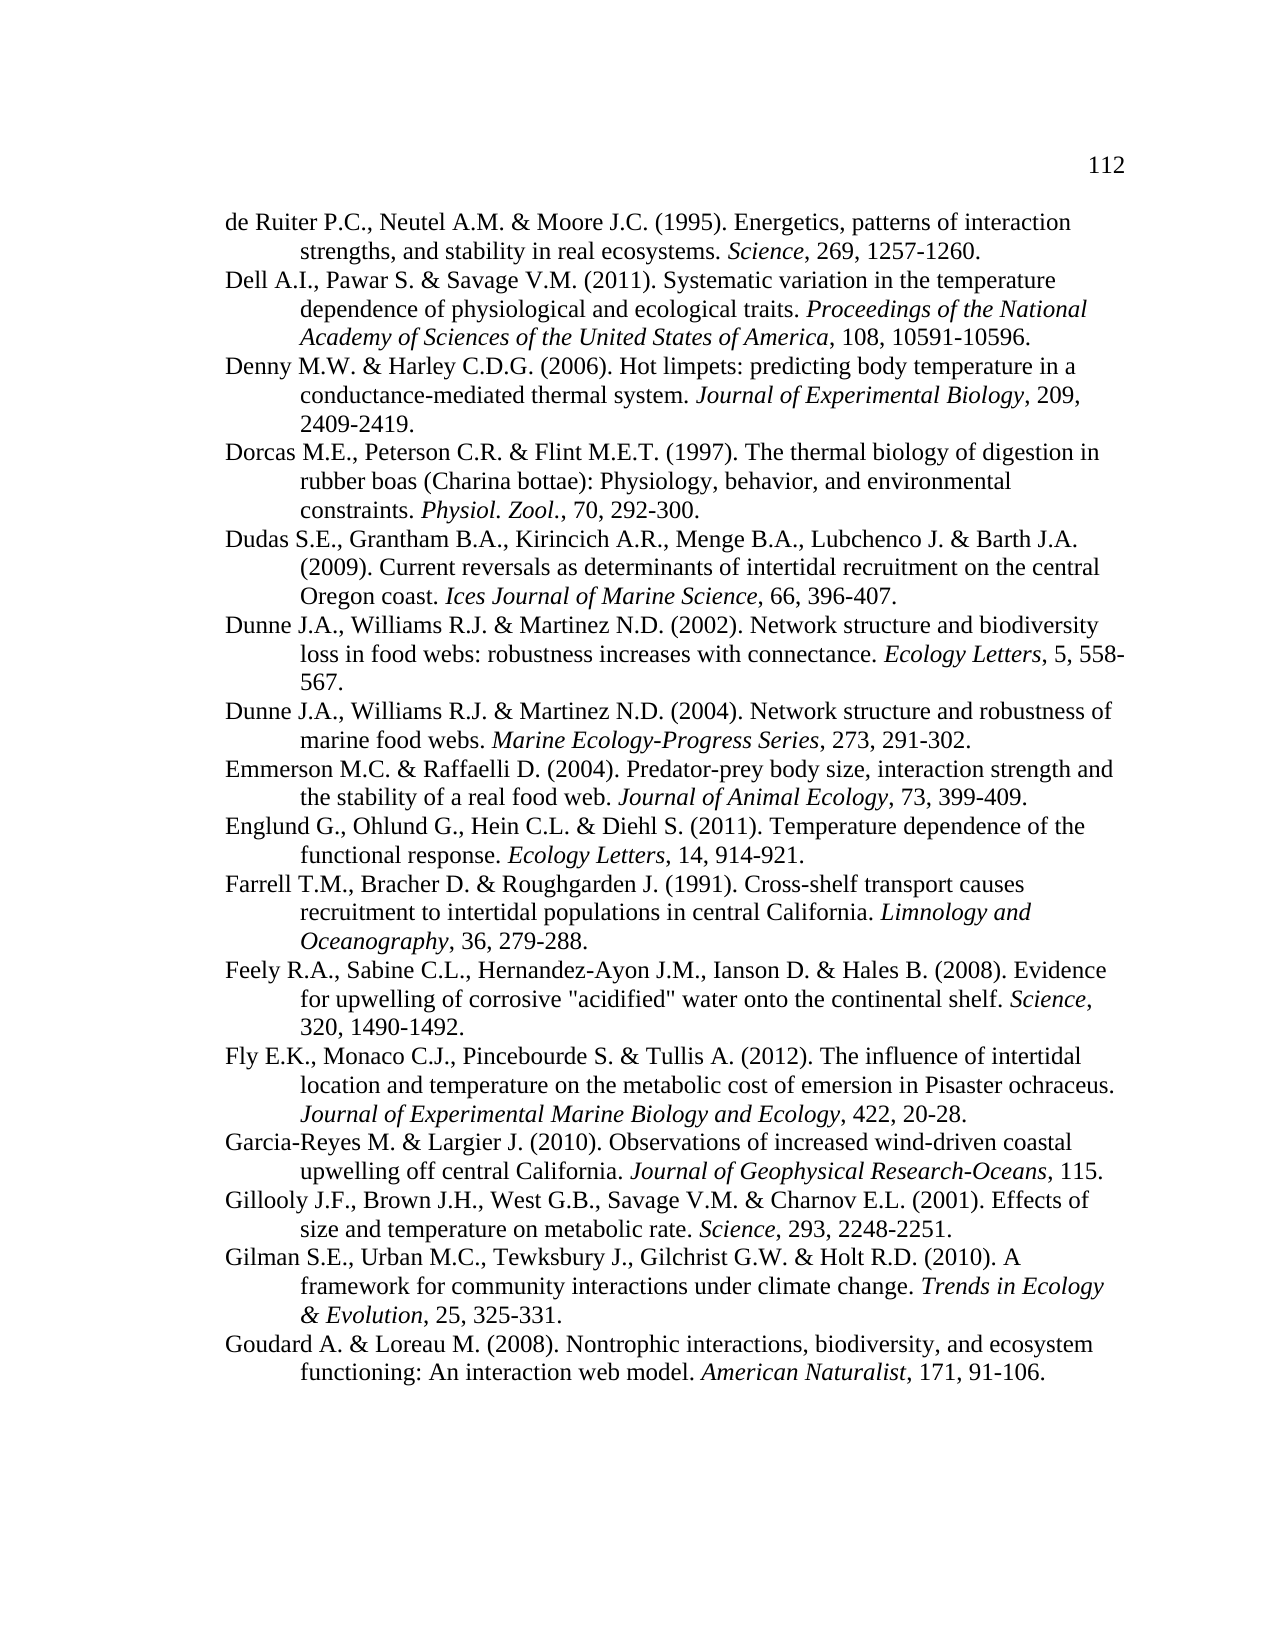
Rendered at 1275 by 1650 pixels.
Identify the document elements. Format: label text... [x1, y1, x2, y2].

text Emmerson M.C. & Raffaelli D. (2004). Predator-prey body size, interaction strength and the stability of a real food web. Journal of Animal Ecology, 73, 399-409. [225, 754, 1125, 811]
text Englund G., Ohlund G., Hein C.L. & Diehl S. (2011). Temperature dependence of the functional response. Ecology Letters, 14, 914-921. [225, 811, 1125, 869]
text Gillooly J.F., Brown J.H., West G.B., Savage V.M. & Charnov E.L. (2001). Effects of size and temperature on metabolic rate. Science, 293, 2248-2251. [225, 1185, 1125, 1242]
text Feely R.A., Sabine C.L., Hernandez-Ayon J.M., Ianson D. & Hales B. (2008). Evidence for upwelling of corrosive "acidified" water onto the continental shelf. Science, 320, 1490-1492. [225, 955, 1125, 1041]
text Gilman S.E., Urban M.C., Tewksbury J., Gilchrist G.W. & Holt R.D. (2010). A framework for community interactions under climate change. Trends in Ecology & Evolution, 25, 325-331. [225, 1242, 1125, 1329]
text Fly E.K., Monaco C.J., Pincebourde S. & Tullis A. (2012). The influence of intertidal location and temperature on the metabolic cost of emersion in Pisaster ochraceus. Journal of Experimental Marine Biology and Ecology, 422, 20-28. [225, 1041, 1125, 1127]
text Dunne J.A., Williams R.J. & Martinez N.D. (2004). Network structure and robustness of marine food webs. Marine Ecology-Progress Series, 273, 291-302. [225, 696, 1125, 754]
text Dell A.I., Pawar S. & Savage V.M. (2011). Systematic variation in the temperature dependence of physiological and ecological traits. Proceedings of the National Academy of Sciences of the United States of America, 108, 10591-10596. [225, 265, 1125, 351]
text de Ruiter P.C., Neutel A.M. & Moore J.C. (1995). Energetics, patterns of interaction strengths, and stability in real ecosystems. Science, 269, 1257-1260. [225, 207, 1125, 265]
text Dunne J.A., Williams R.J. & Martinez N.D. (2002). Network structure and biodiversity loss in food webs: robustness increases with connectance. Ecology Letters, 5, 558-567. [225, 610, 1125, 696]
text Goudard A. & Loreau M. (2008). Nontrophic interactions, biodiversity, and ecosystem functioning: An interaction web model. American Naturalist, 171, 91-106. [225, 1329, 1125, 1386]
text Denny M.W. & Harley C.D.G. (2006). Hot limpets: predicting body temperature in a conductance-mediated thermal system. Journal of Experimental Biology, 209, 2409-2419. [225, 351, 1125, 437]
text Farrell T.M., Bracher D. & Roughgarden J. (1991). Cross-shelf transport causes recruitment to intertidal populations in central California. Limnology and Oceanography, 36, 279-288. [225, 869, 1125, 955]
text Dorcas M.E., Peterson C.R. & Flint M.E.T. (1997). The thermal biology of digestion in rubber boas (Charina bottae): Physiology, behavior, and environmental constraints. Physiol. Zool., 70, 292-300. [225, 437, 1125, 524]
text Dudas S.E., Grantham B.A., Kirincich A.R., Menge B.A., Lubchenco J. & Barth J.A. (2009). Current reversals as determinants of intertidal recruitment on the central Oregon coast. Ices Journal of Marine Science, 66, 396-407. [225, 524, 1125, 610]
text Garcia-Reyes M. & Largier J. (2010). Observations of increased wind-driven coastal upwelling off central California. Journal of Geophysical Research-Oceans, 115. [225, 1127, 1125, 1185]
